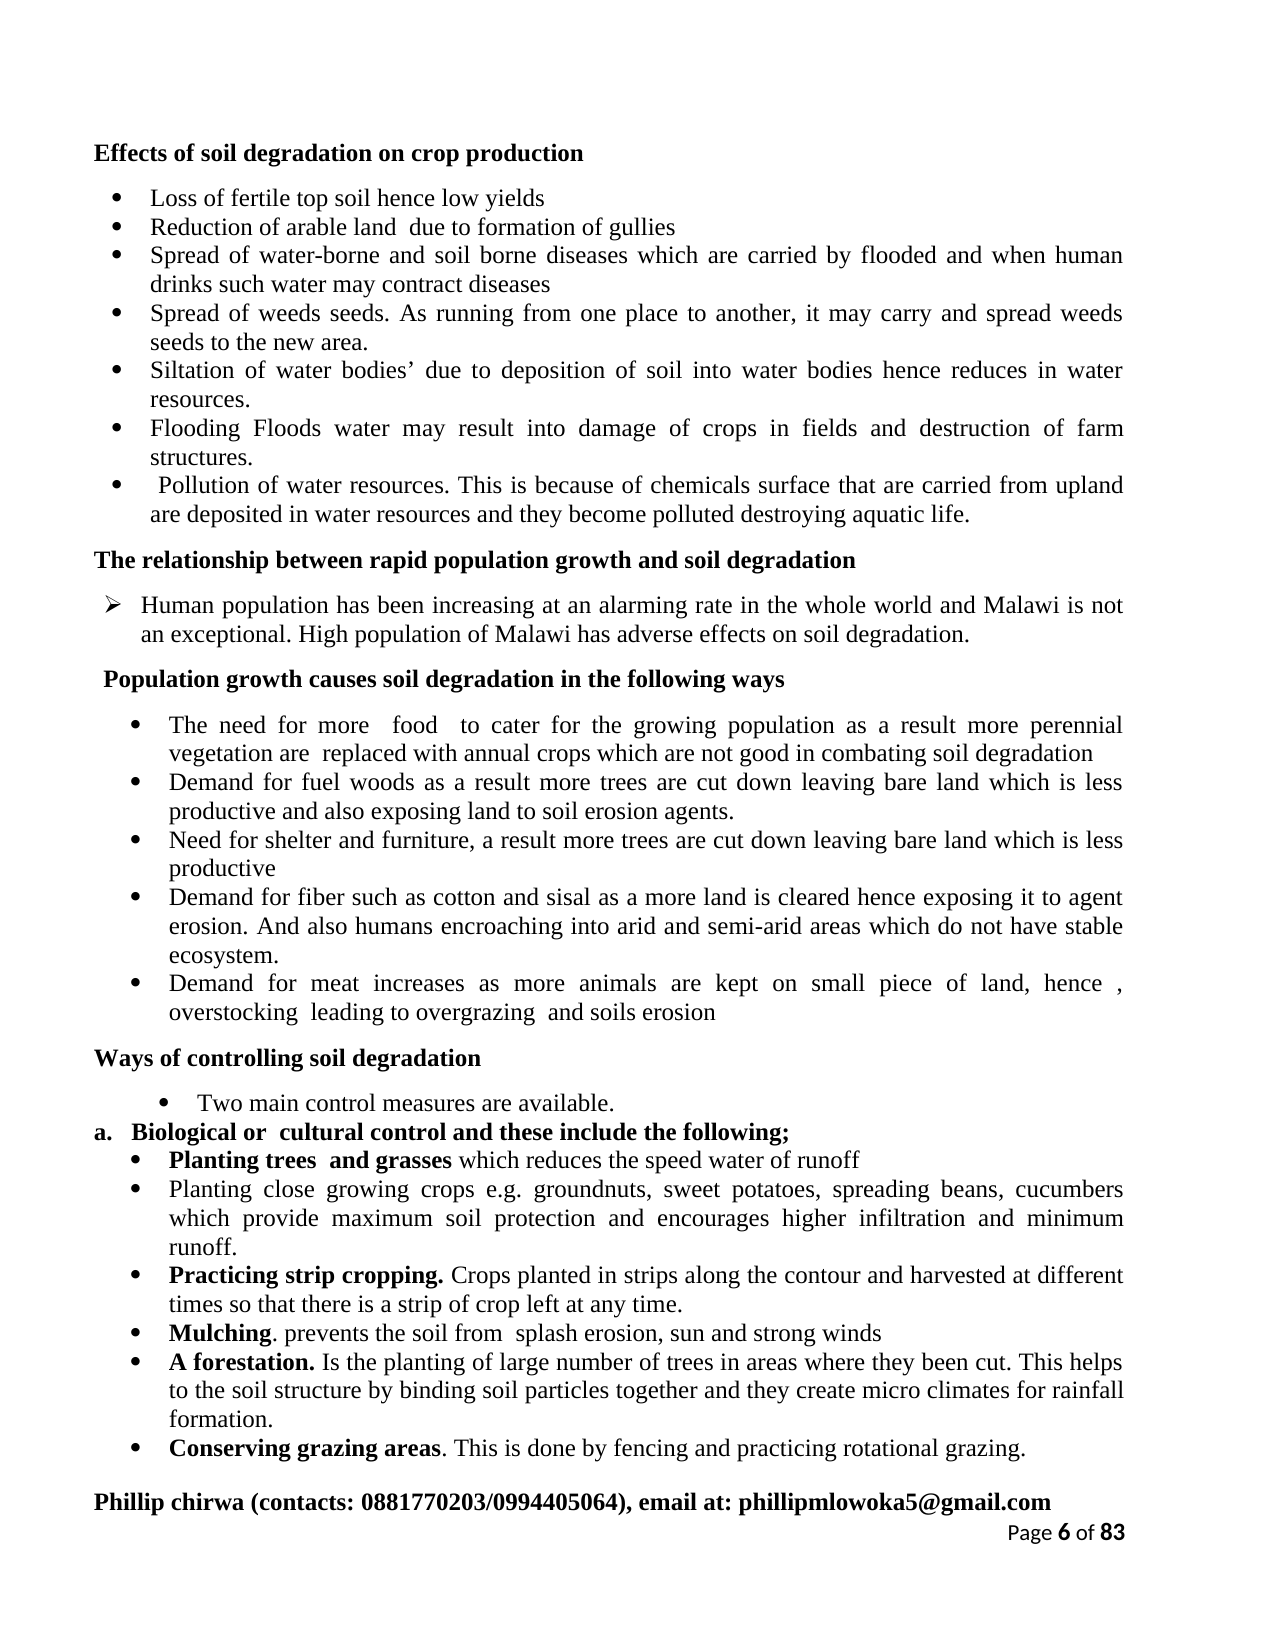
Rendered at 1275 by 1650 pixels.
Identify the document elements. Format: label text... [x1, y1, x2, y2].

list A forestation. Is the planting of large number of trees in areas where they been cut. This helps to the soil structure by binding soil particles together and they create micro climates for rainfall formation. [131, 1347, 1125, 1433]
list Two main control measures are available. [159, 1088, 1125, 1117]
list Flooding Floods water may result into damage of crops in fields and destruction of farm structures. [112, 413, 1125, 471]
list Demand for meat increases as more animals are kept on small piece of land, hence , overstocking leading to overgrazing and soils erosion [131, 968, 1125, 1026]
list Planting trees and grasses which reduces the speed water of runoff [131, 1146, 1125, 1174]
text Ways of controlling soil degradation [94, 1043, 1125, 1071]
text Effects of soil degradation on crop production [94, 138, 1125, 166]
list The need for more food to cater for the growing population as a result more perennial vegetation are replaced with annual crops which are not good in combating soil degradation [131, 710, 1125, 767]
list Biological or cultural control and these include the following; [94, 1117, 1125, 1146]
list Loss of fertile top soil hence low yields [112, 183, 1125, 212]
list Practicing strip cropping. Crops planted in strips along the contour and harvested at different times so that there is a strip of crop left at any time. [131, 1261, 1125, 1318]
list Human population has been increasing at an alarming rate in the whole world and Malawi is not an exceptional. High population of Malawi has adverse effects on soil degradation. [103, 590, 1125, 648]
list Demand for fiber such as cotton and sisal as a more land is cleared hence exposing it to agent erosion. And also humans encroaching into arid and semi-arid areas which do not have stable ecosystem. [131, 882, 1125, 968]
list Spread of water-borne and soil borne diseases which are carried by flooded and when human drinks such water may contract diseases [112, 241, 1125, 298]
list Planting close growing crops e.g. groundnuts, sweet potatoes, spreading beans, cucumbers which provide maximum soil protection and encourages higher infiltration and minimum runoff. [131, 1174, 1125, 1261]
text Population growth causes soil degradation in the following ways [103, 664, 1125, 693]
list Spread of weeds seeds. As running from one place to another, it may carry and spread weeds seeds to the new area. [112, 298, 1125, 356]
list Demand for fuel woods as a result more trees are cut down leaving bare land which is less productive and also exposing land to soil erosion agents. [131, 767, 1125, 825]
text The relationship between rapid population growth and soil degradation [94, 545, 1125, 573]
list Need for shelter and furniture, a result more trees are cut down leaving bare land which is less productive [131, 825, 1125, 882]
list Siltation of water bodies’ due to deposition of soil into water bodies hence reduces in water resources. [112, 356, 1125, 413]
list Reduction of arable land due to formation of gullies [112, 212, 1125, 241]
list Mulching. prevents the soil from splash erosion, sun and strong winds [131, 1318, 1125, 1347]
list Conserving grazing areas. This is done by fencing and practicing rotational grazing. [131, 1433, 1125, 1462]
list Pollution of water resources. This is because of chemicals surface that are carried from upland are deposited in water resources and they become polluted destroying aquatic life. [112, 471, 1125, 528]
